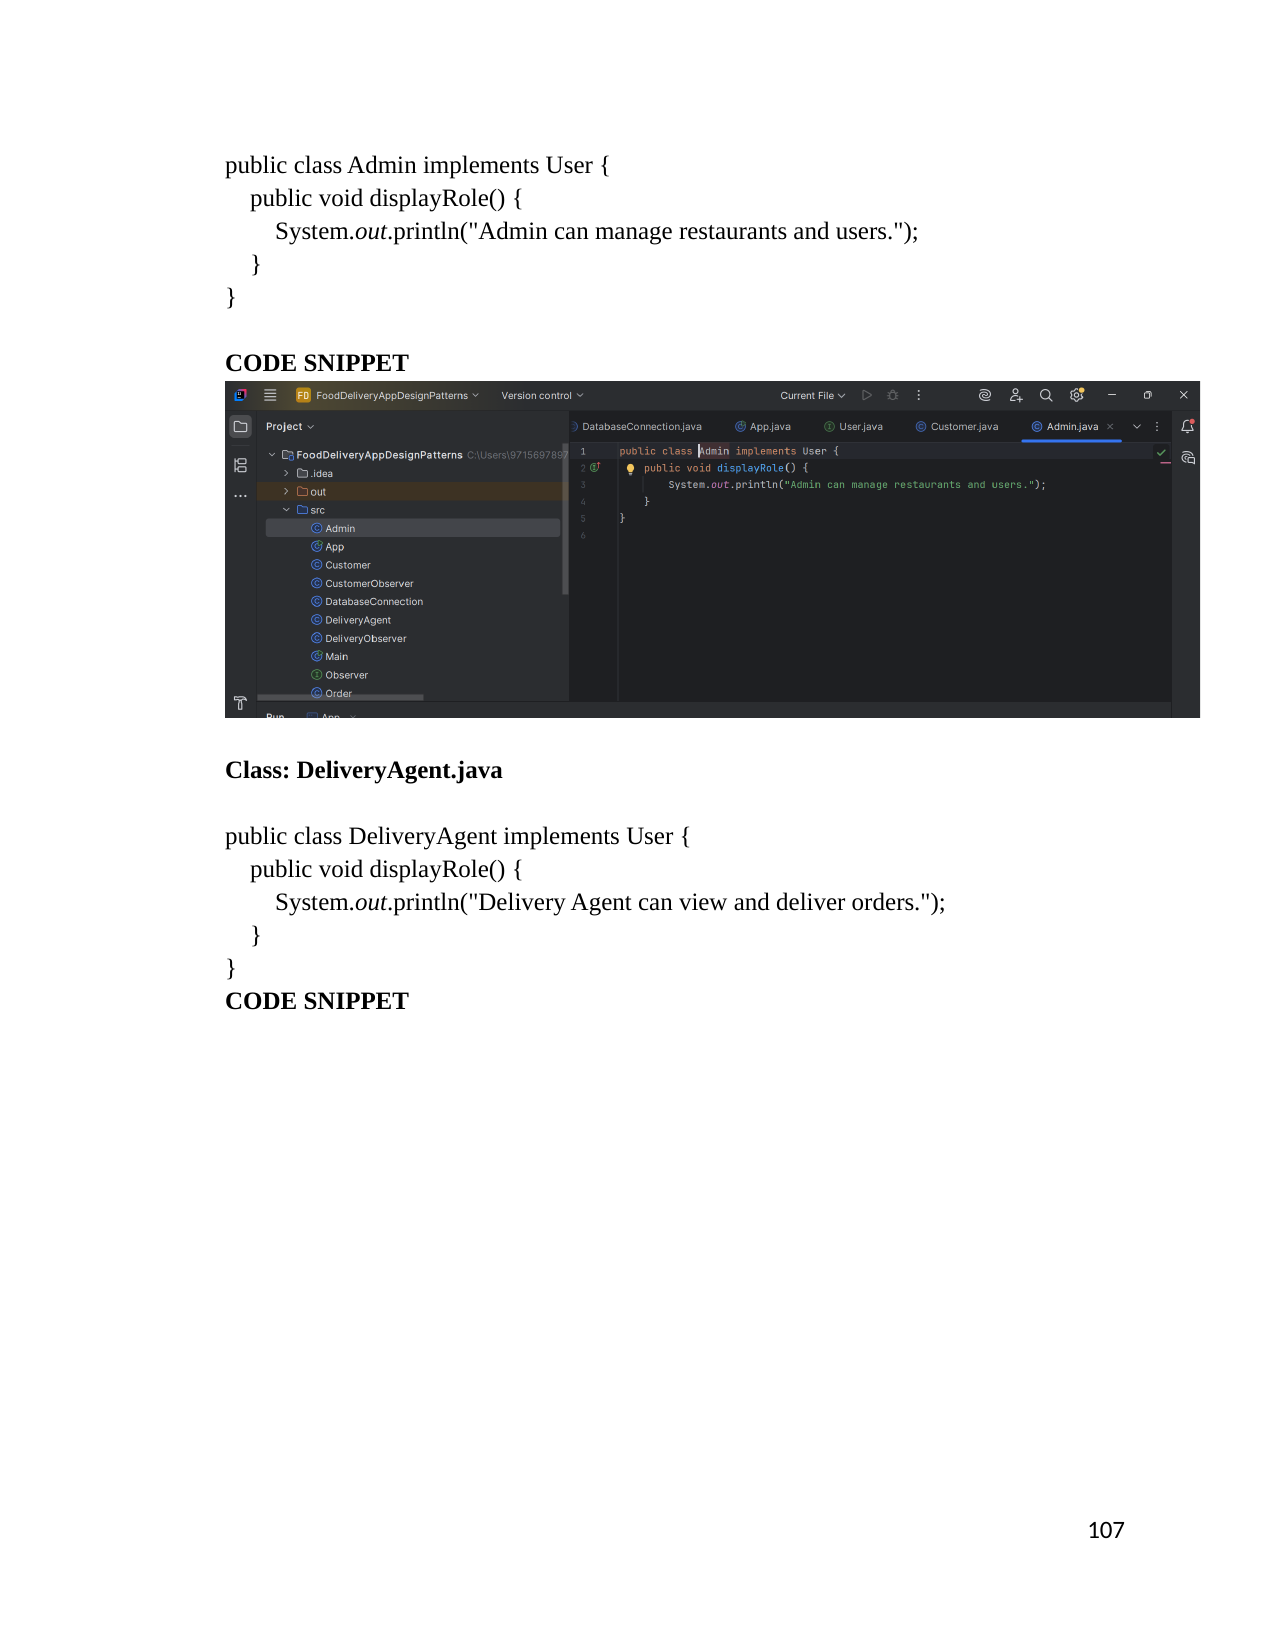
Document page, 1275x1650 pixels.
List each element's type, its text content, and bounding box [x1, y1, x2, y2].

list public class DeliveryAgent implements User { public void displayRole() { System.out.println("Delivery Agent can view and deliver orders."); } } [225, 821, 1125, 982]
picture [225, 381, 1200, 718]
list CODE SNIPPET [225, 348, 1125, 377]
list public class Admin implements User { public void displayRole() { System.out.println("Admin can manage restaurants and users."); } } [225, 150, 1125, 311]
list Class: DeliveryAgent.java [225, 755, 1125, 784]
list CODE SNIPPET [225, 986, 1125, 1015]
